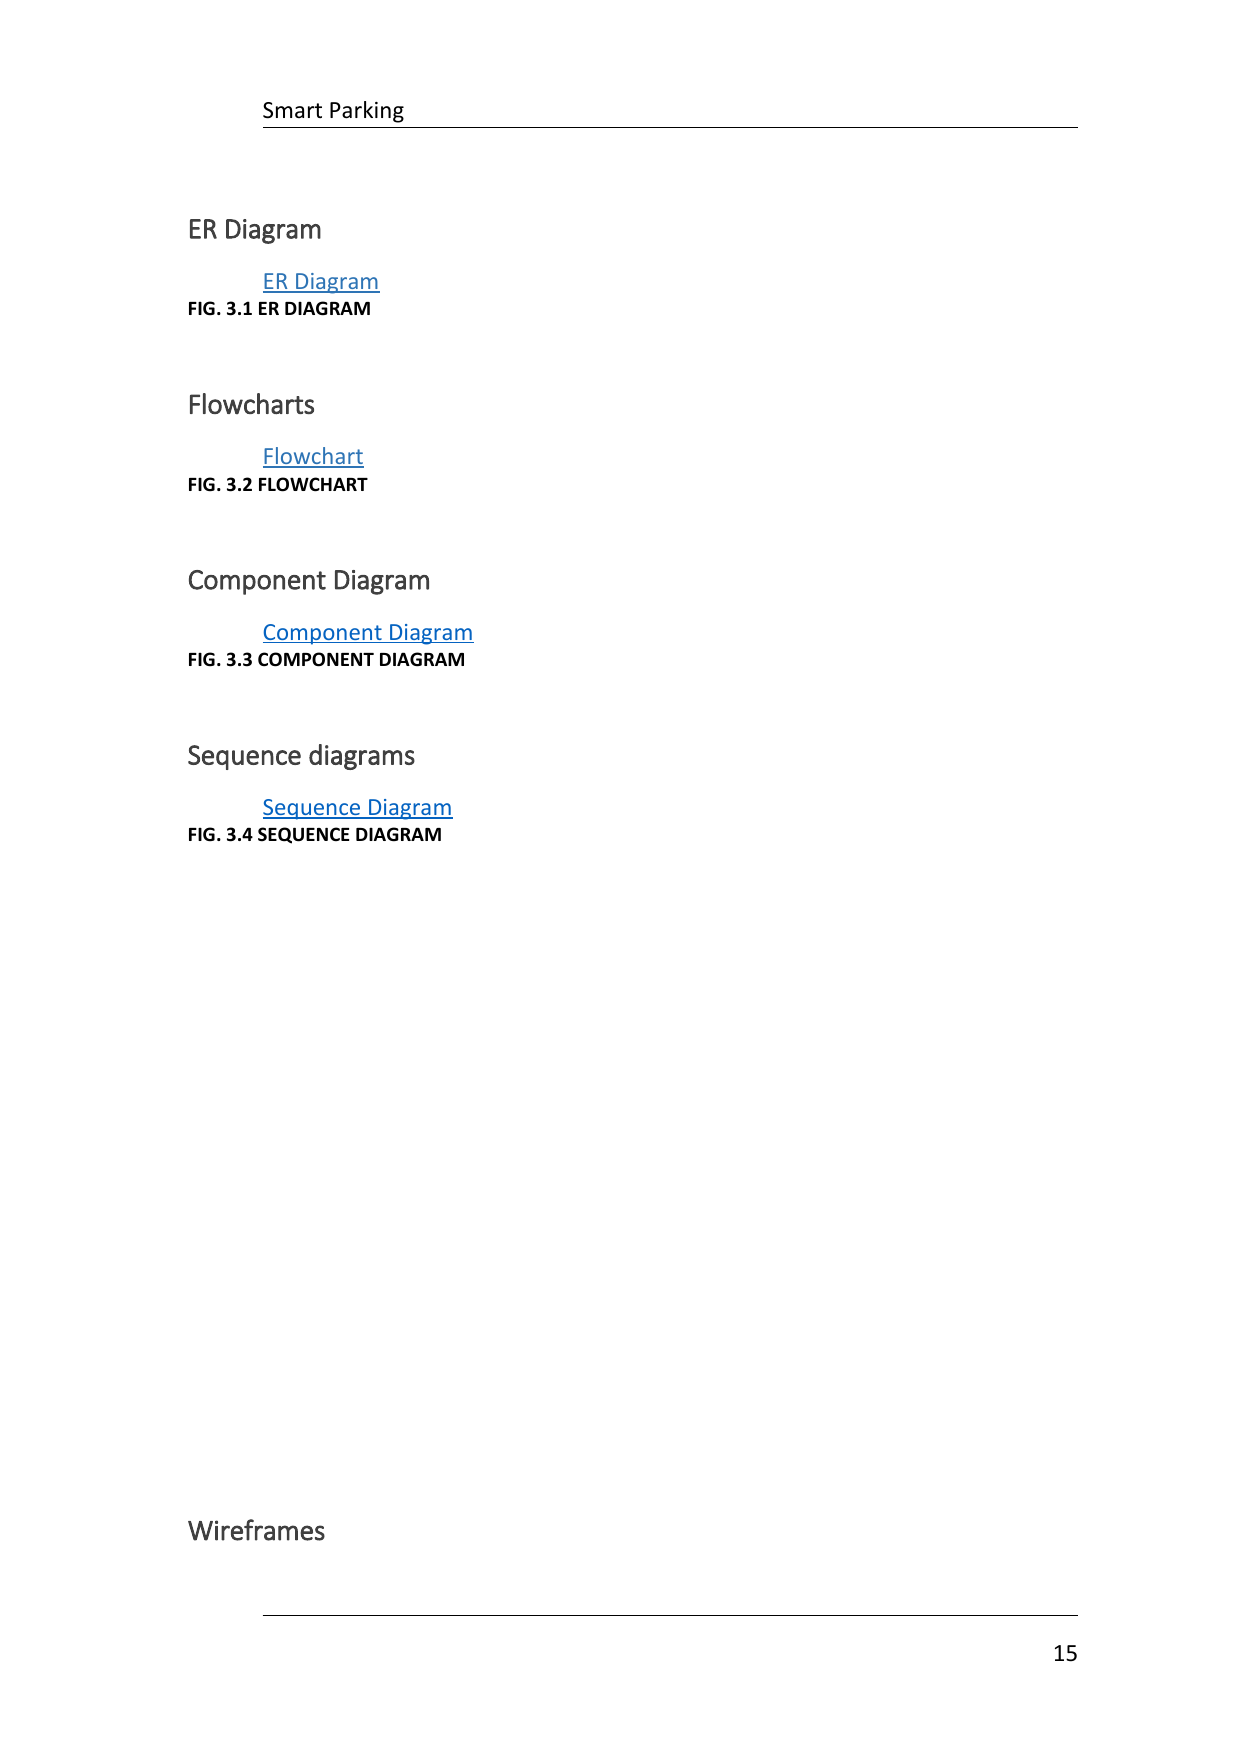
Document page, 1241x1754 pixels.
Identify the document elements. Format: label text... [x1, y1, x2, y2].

text FIG. 3.3 COMPONENT DIAGRAM [187, 646, 1078, 672]
text Sequence Diagram [262, 772, 1078, 822]
text Component Diagram [262, 596, 1078, 646]
subtitle Wireframes [187, 1497, 1078, 1547]
subtitle Flowcharts [187, 371, 1078, 421]
text FIG. 3.1 ER Diagram [187, 295, 1078, 321]
text Flowchart [262, 421, 1078, 471]
subtitle ER Diagram [187, 195, 1078, 245]
subtitle Sequence diagrams [187, 722, 1078, 772]
text FIG. 3.4 SEQUENCE DIAGRAM [187, 822, 1078, 847]
text ER Diagram [262, 245, 1078, 295]
text FIG. 3.2 FlowChart [187, 471, 1078, 496]
subtitle Component Diagram [187, 546, 1078, 596]
